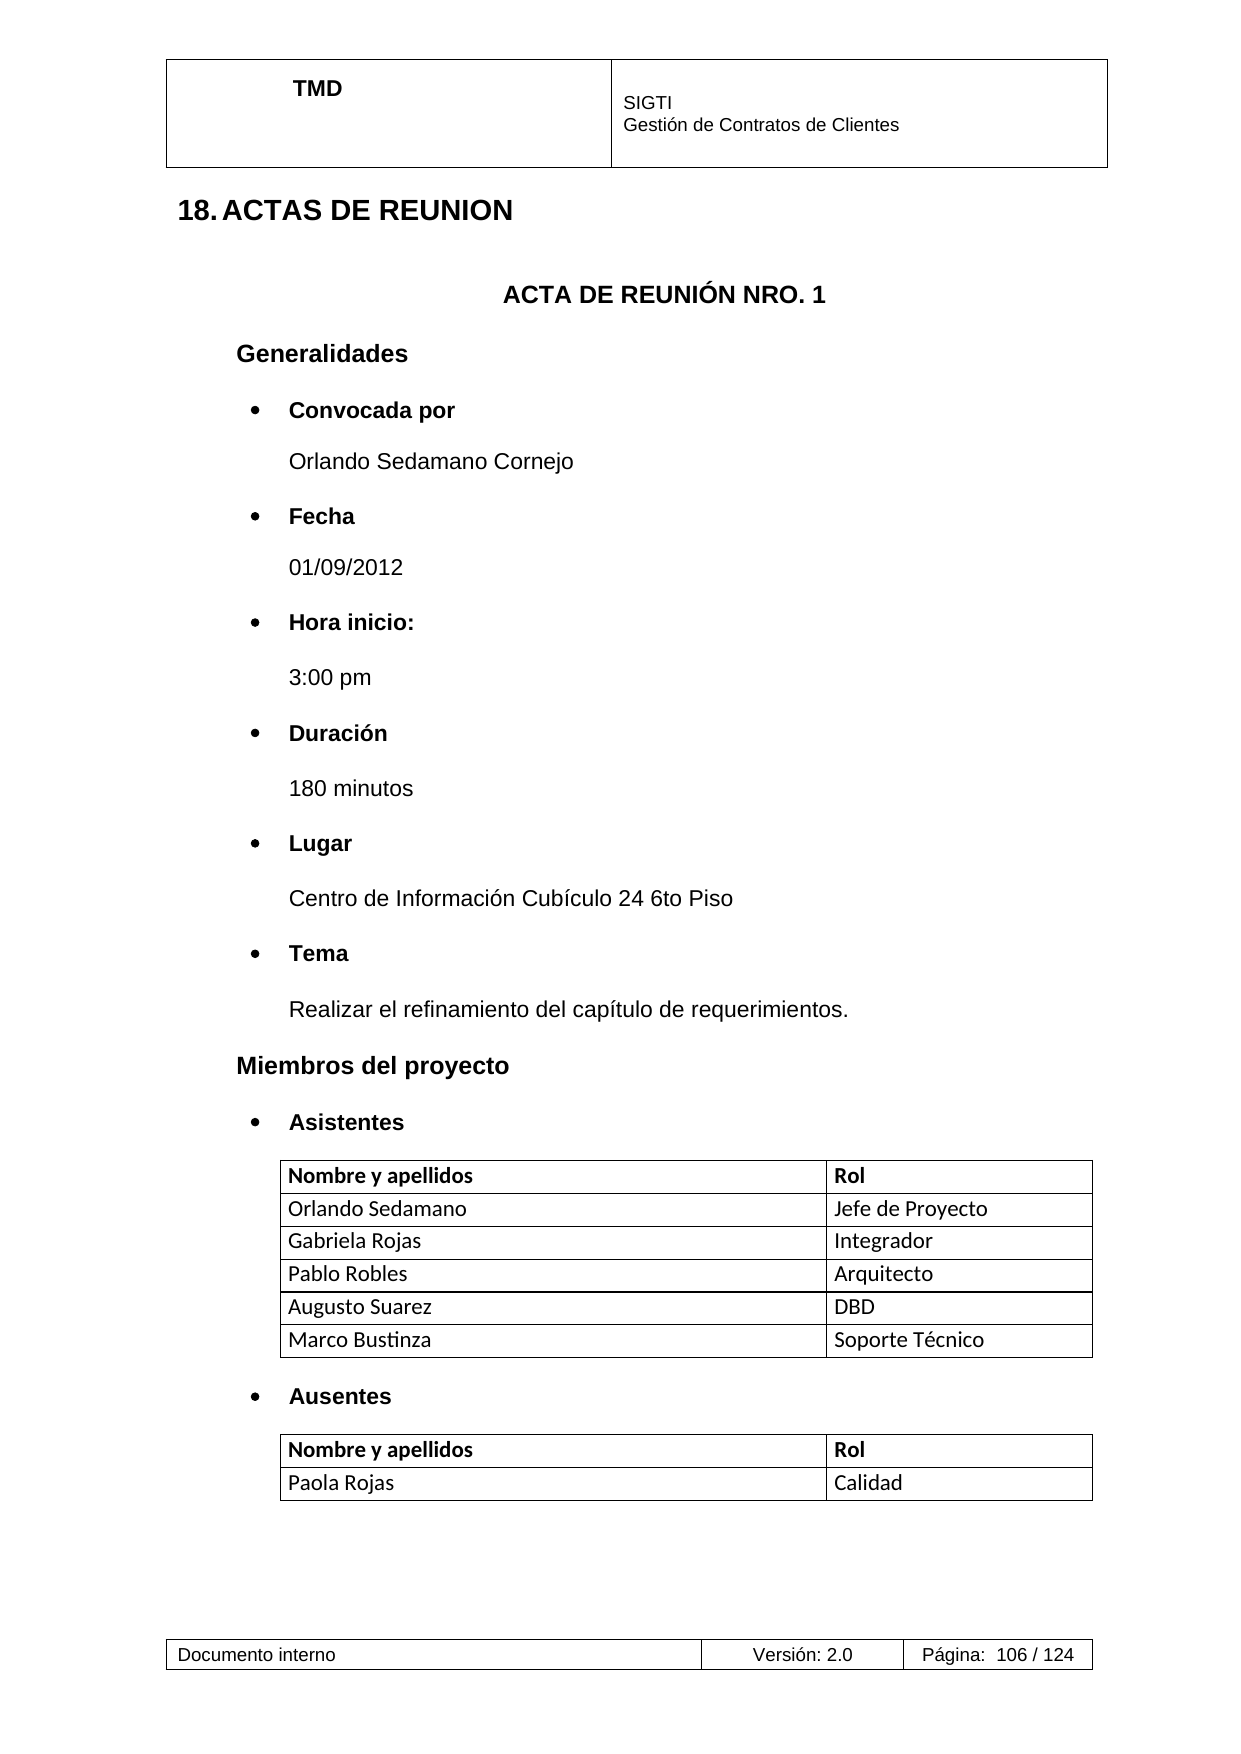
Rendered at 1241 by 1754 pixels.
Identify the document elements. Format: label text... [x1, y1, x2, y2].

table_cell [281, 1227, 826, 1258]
list Ausentes [251, 1383, 1092, 1410]
list Miembros del proyecto [236, 1051, 1092, 1079]
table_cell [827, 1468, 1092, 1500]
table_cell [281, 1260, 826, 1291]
list 180 minutos [288, 775, 1092, 801]
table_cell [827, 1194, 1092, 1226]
list Hora inicio: [251, 609, 1092, 635]
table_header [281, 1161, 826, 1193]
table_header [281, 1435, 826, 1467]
list Asistentes [251, 1109, 1092, 1135]
list ACTA DE REUNIÓN NRO. 1 [236, 281, 1092, 309]
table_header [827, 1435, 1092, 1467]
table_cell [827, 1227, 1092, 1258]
list 3:00 pm [288, 664, 1092, 691]
subtitle ACTAS DE REUNION [177, 193, 1092, 227]
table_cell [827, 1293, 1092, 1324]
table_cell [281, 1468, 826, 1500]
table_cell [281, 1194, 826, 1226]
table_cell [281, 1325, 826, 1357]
list Generalidades [236, 338, 1092, 367]
list Centro de Información Cubículo 24 6to Piso [288, 885, 1092, 911]
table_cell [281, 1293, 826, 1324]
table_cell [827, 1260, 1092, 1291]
list Fecha [251, 503, 1092, 529]
list Realizar el refinamiento del capítulo de requerimientos. [288, 996, 1092, 1022]
list Duración [251, 719, 1092, 746]
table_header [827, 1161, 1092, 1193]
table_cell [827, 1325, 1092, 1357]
list Tema [251, 940, 1092, 967]
list Lugar [251, 830, 1092, 856]
list Orlando Sedamano Cornejo [288, 448, 1092, 474]
list Convocada por [251, 397, 1092, 423]
list 01/09/2012 [288, 554, 1092, 580]
